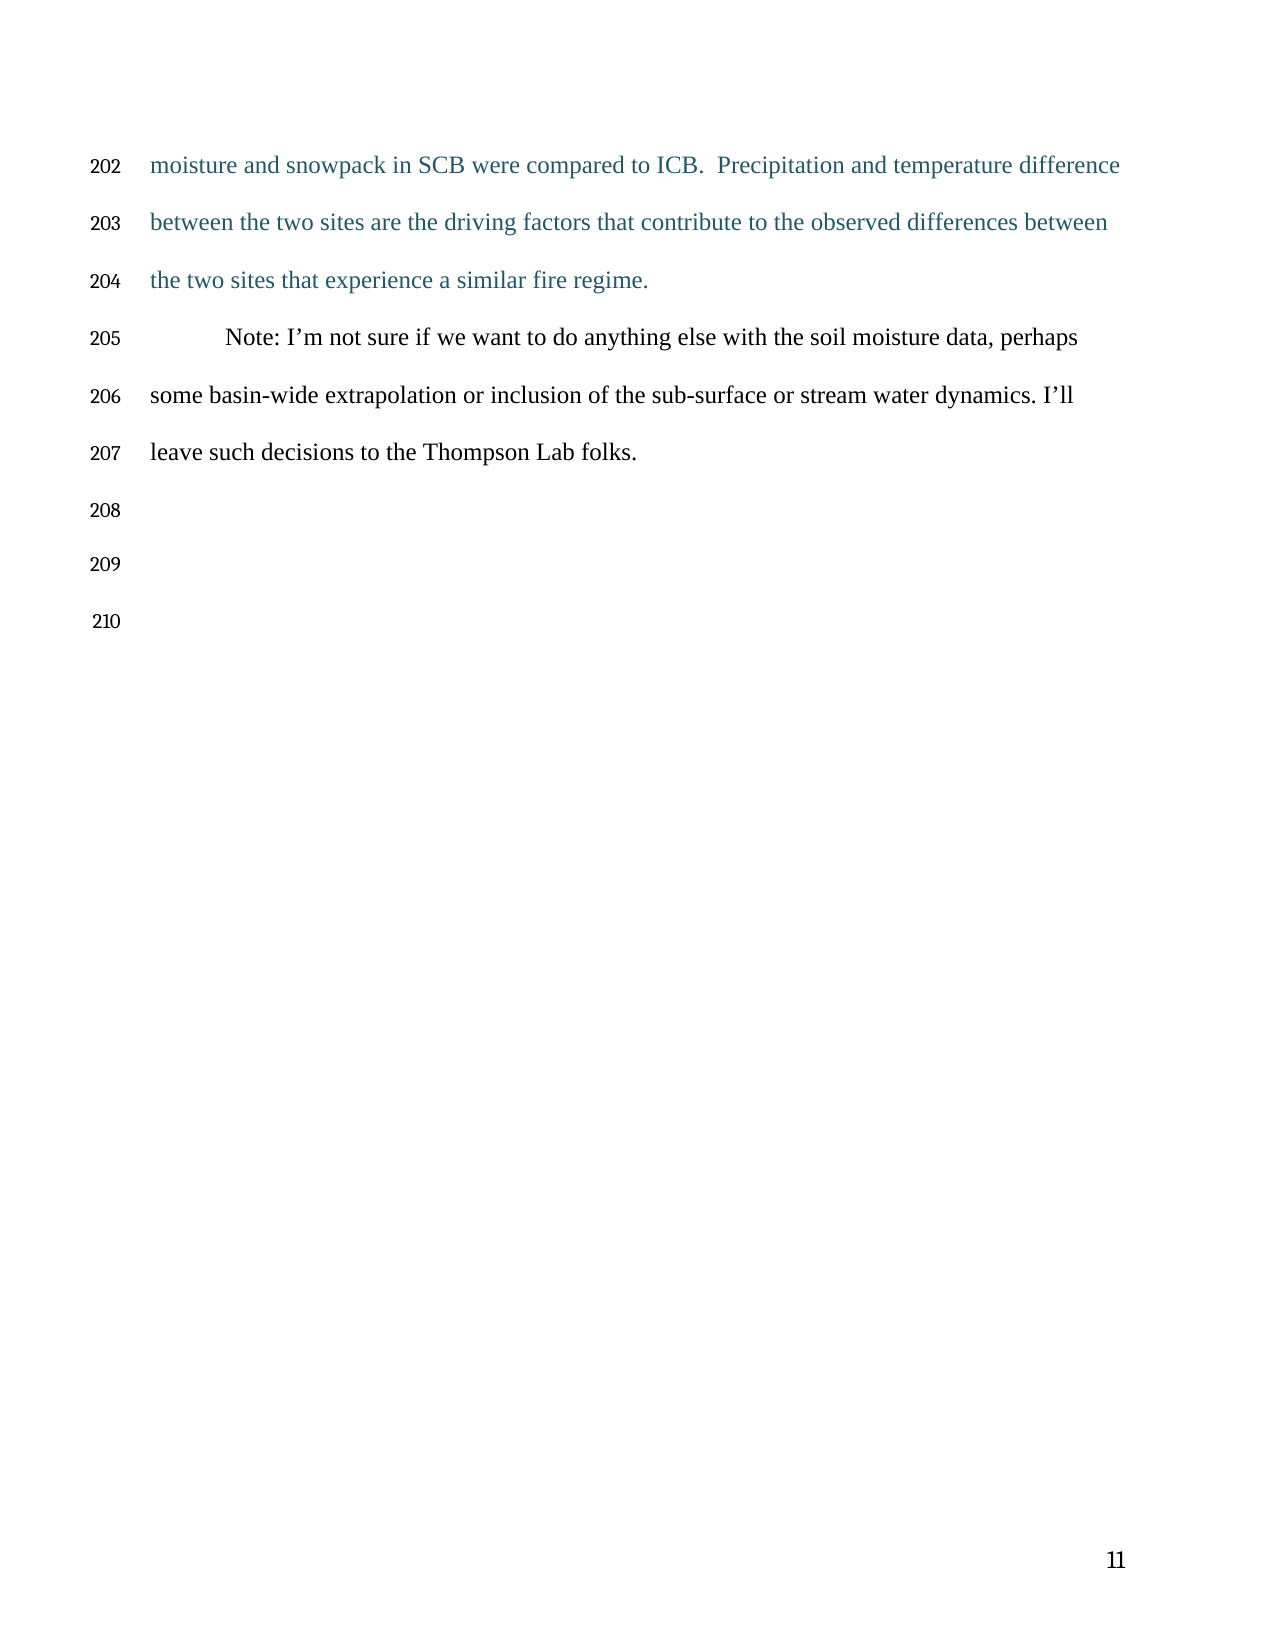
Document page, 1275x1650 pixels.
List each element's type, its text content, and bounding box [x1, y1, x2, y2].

text Note: I’m not sure if we want to do anything else with the soil moisture data, perhaps some basin-wide extrapolation or inclusion of the sub-surface or stream water dynamics. I’ll leave such decisions to the Thompson Lab folks. [150, 322, 1125, 466]
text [150, 150, 1125, 294]
